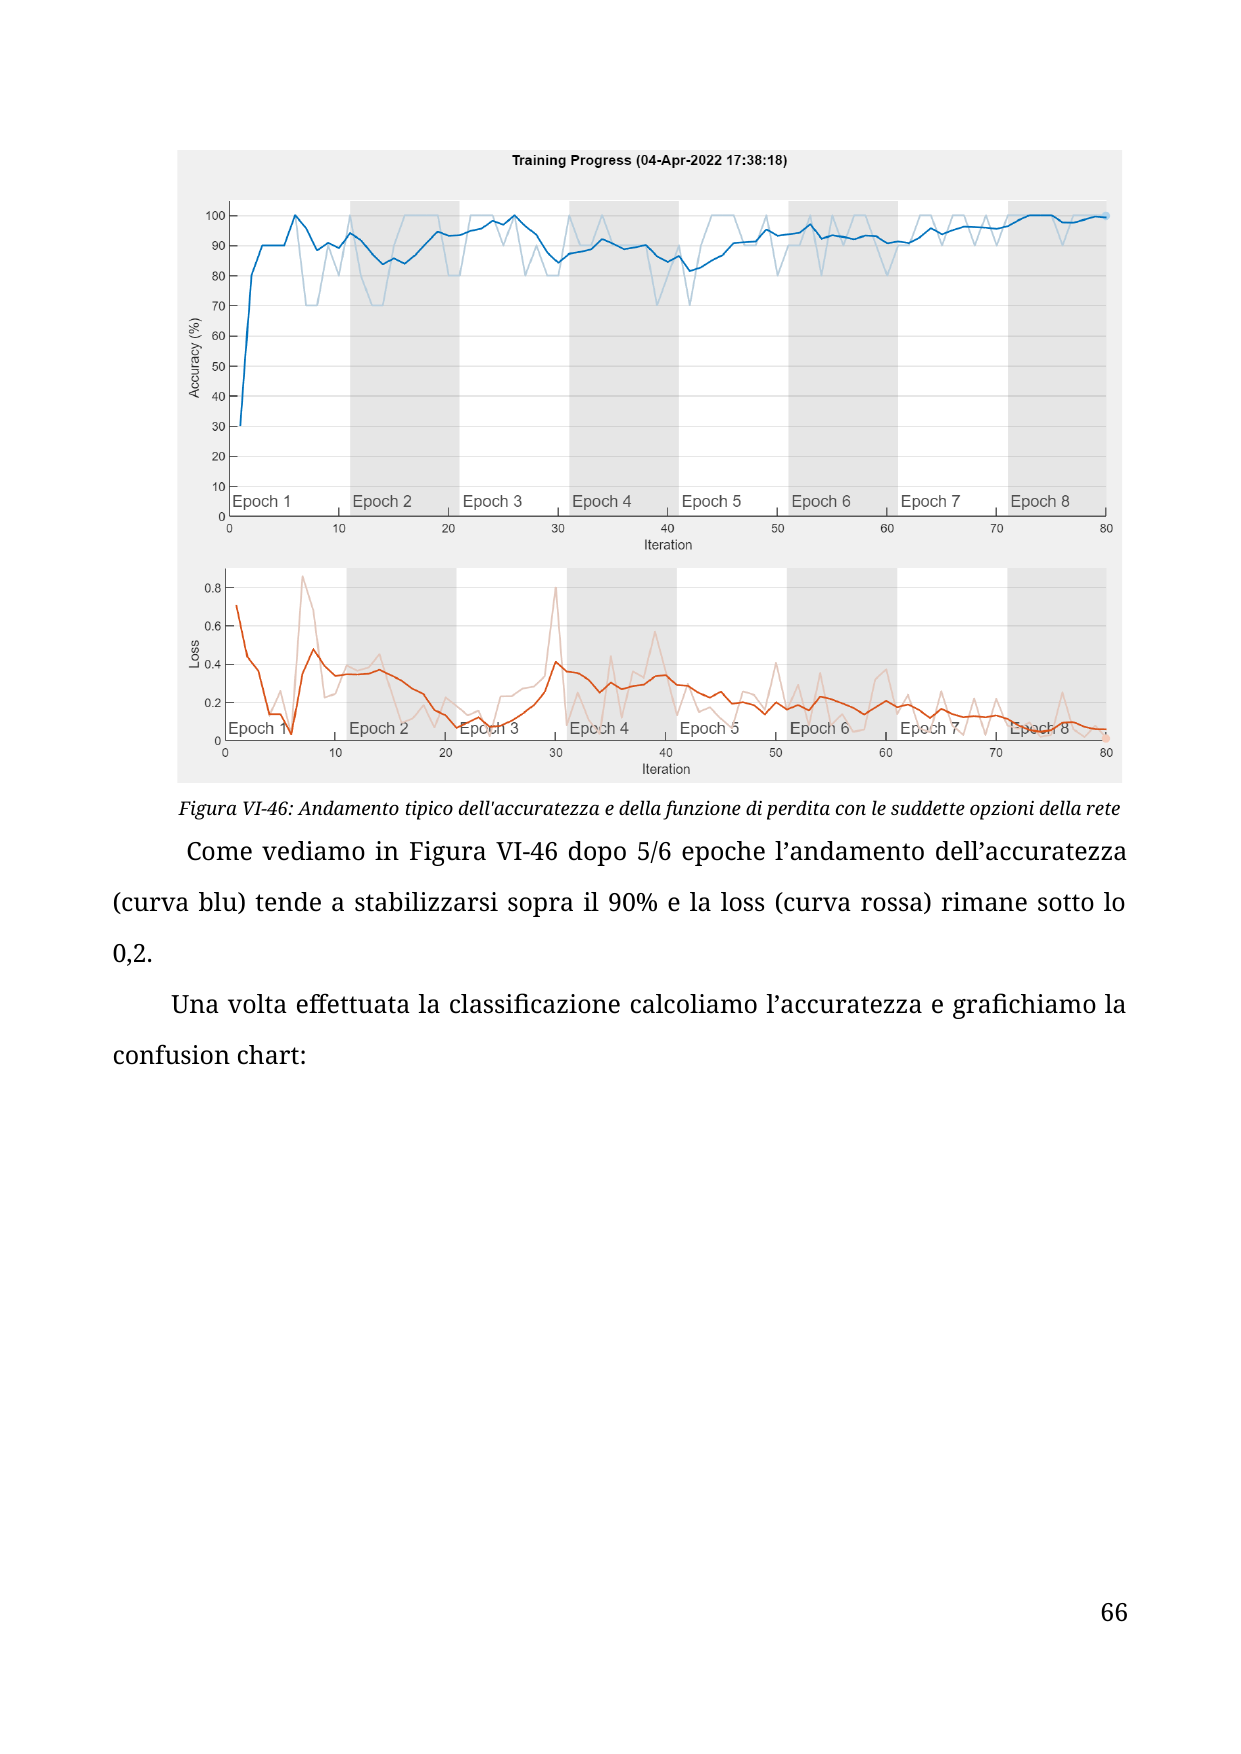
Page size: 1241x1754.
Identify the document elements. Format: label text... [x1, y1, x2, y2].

picture [177, 150, 1123, 783]
text Una volta effettuata la classificazione calcoliamo l’accuratezza e grafichiamo la confusion chart: [112, 987, 1128, 1072]
